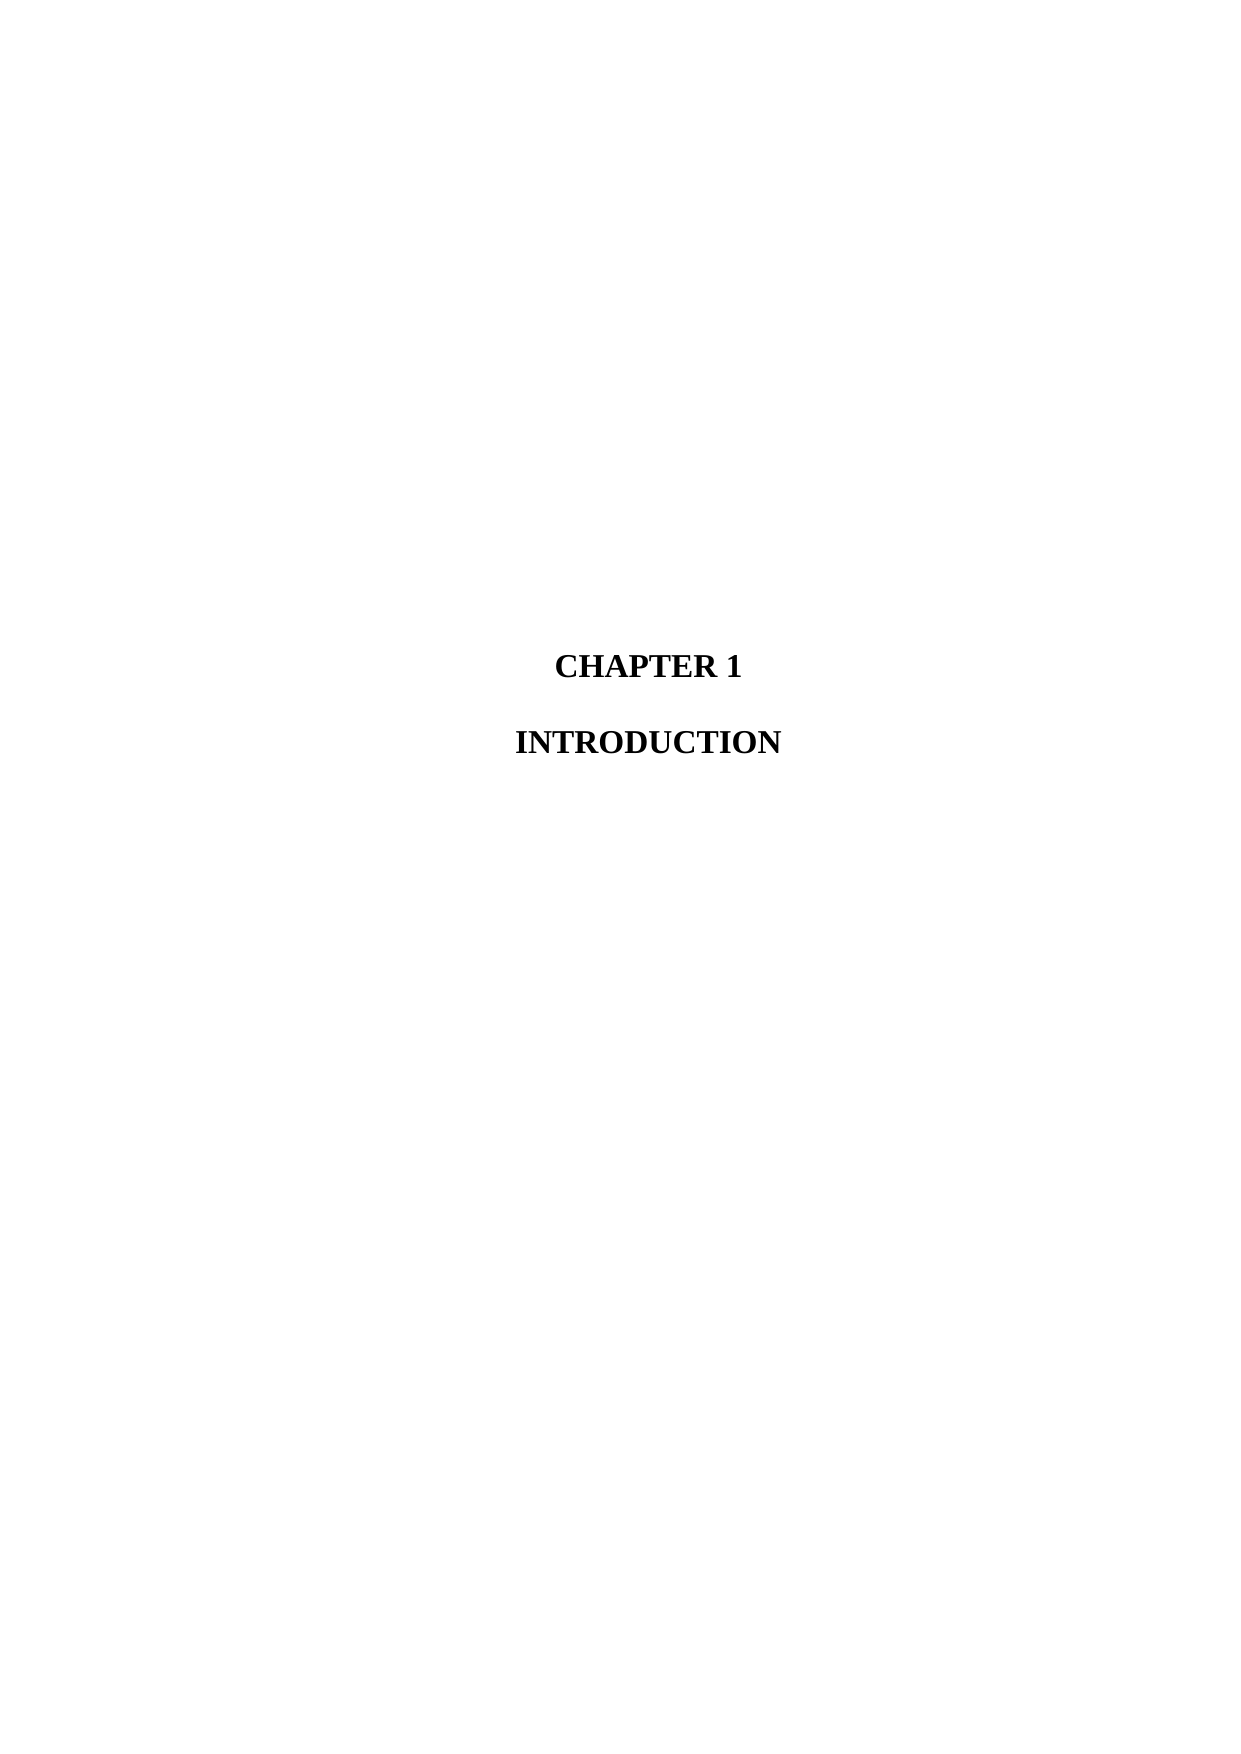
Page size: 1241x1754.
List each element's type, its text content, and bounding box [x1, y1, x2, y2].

subtitle CHAPTER 1 [169, 646, 1128, 684]
subtitle INTRODUCTION [169, 723, 1128, 761]
